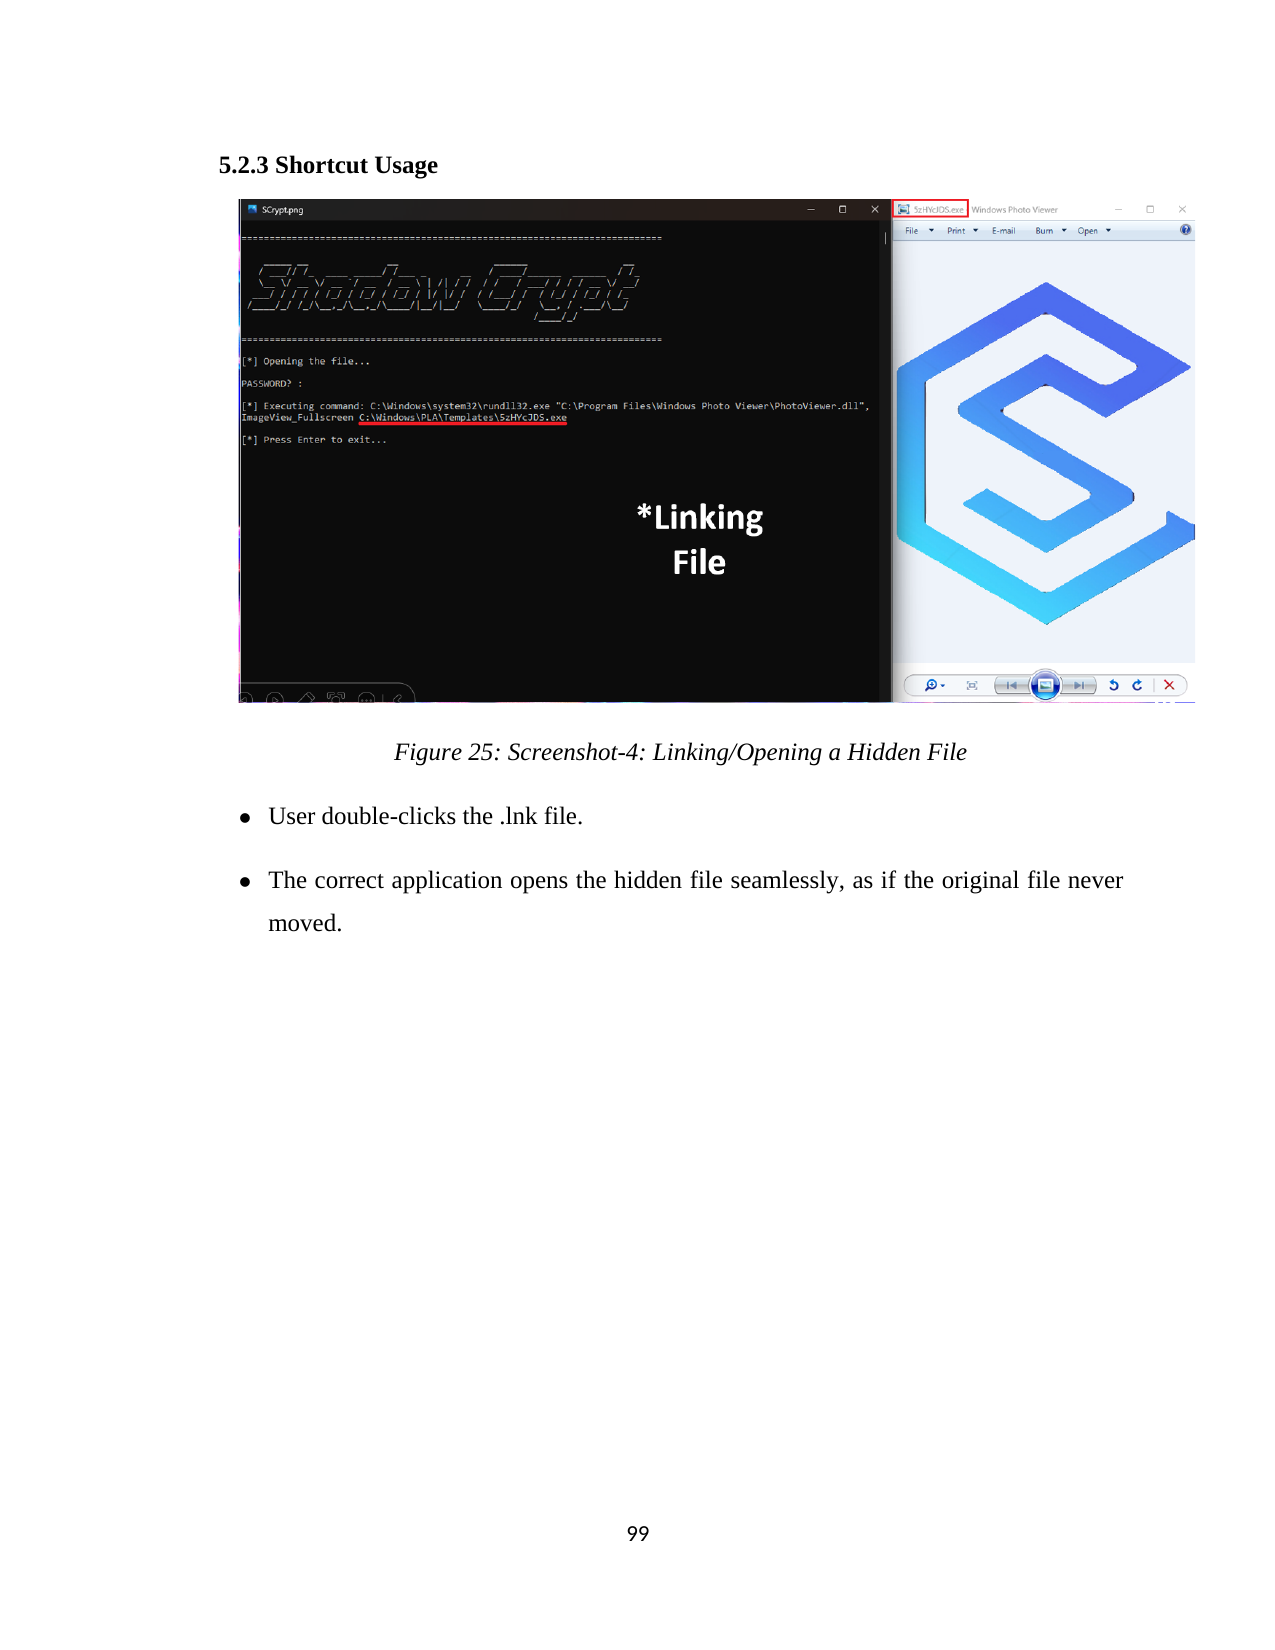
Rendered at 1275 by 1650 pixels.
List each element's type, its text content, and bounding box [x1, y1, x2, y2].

list The correct application opens the hidden file seamlessly, as if the original file never moved. [238, 865, 1125, 937]
picture [238, 199, 1196, 703]
list Figure 25: Screenshot-4: Linking/Opening a Hidden File [238, 737, 1125, 766]
subtitle 5.2.3 Shortcut Usage [219, 150, 1125, 179]
list User double-clicks the .lnk file. [238, 801, 1125, 830]
